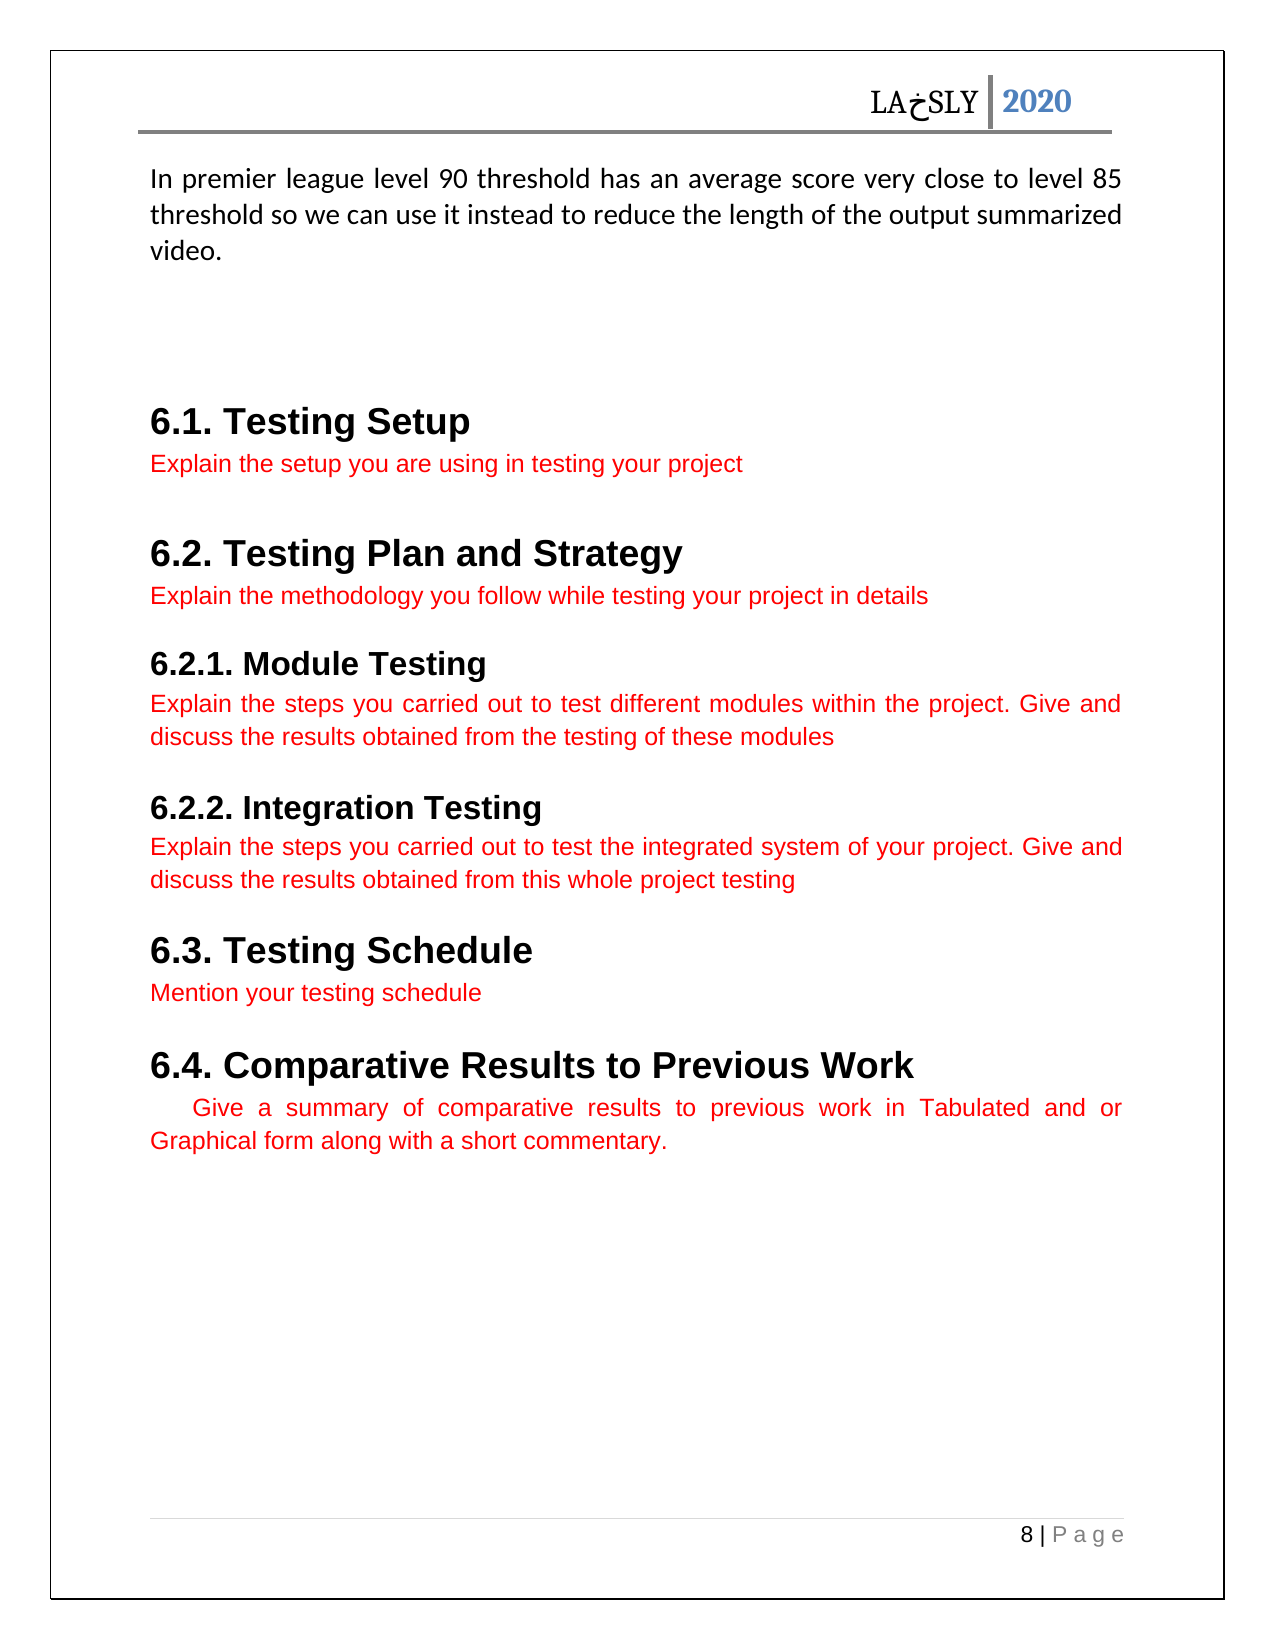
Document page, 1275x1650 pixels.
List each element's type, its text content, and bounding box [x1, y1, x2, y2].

text Mention your testing schedule [150, 978, 1124, 1006]
text 6.2.1. Module Testing [150, 644, 1124, 683]
text In premier league level 90 threshold has an average score very close to level 85 threshold so we can use it instead to reduce the length of the output summarized video. [150, 161, 1124, 267]
text Explain the steps you carried out to test the integrated system of your project. Give and discuss the results obtained from this whole project testing [150, 832, 1124, 894]
text Explain the methodology you follow while testing your project in details [150, 581, 1124, 610]
text 6.2. Testing Plan and Strategy [150, 532, 1124, 575]
text 6.1. Testing Setup [150, 399, 1124, 443]
text Give a summary of comparative results to previous work in Tabulated and or Graphical form along with a short commentary. [150, 1093, 1124, 1155]
text Explain the steps you carried out to test different modules within the project. Give and discuss the results obtained from the testing of these modules [150, 689, 1124, 750]
text 6.3. Testing Schedule [150, 928, 1124, 971]
text Explain the setup you are using in testing your project [150, 449, 1124, 478]
text 6.4. Comparative Results to Previous Work [150, 1044, 1124, 1087]
text 6.2.2. Integration Testing [150, 788, 1124, 826]
